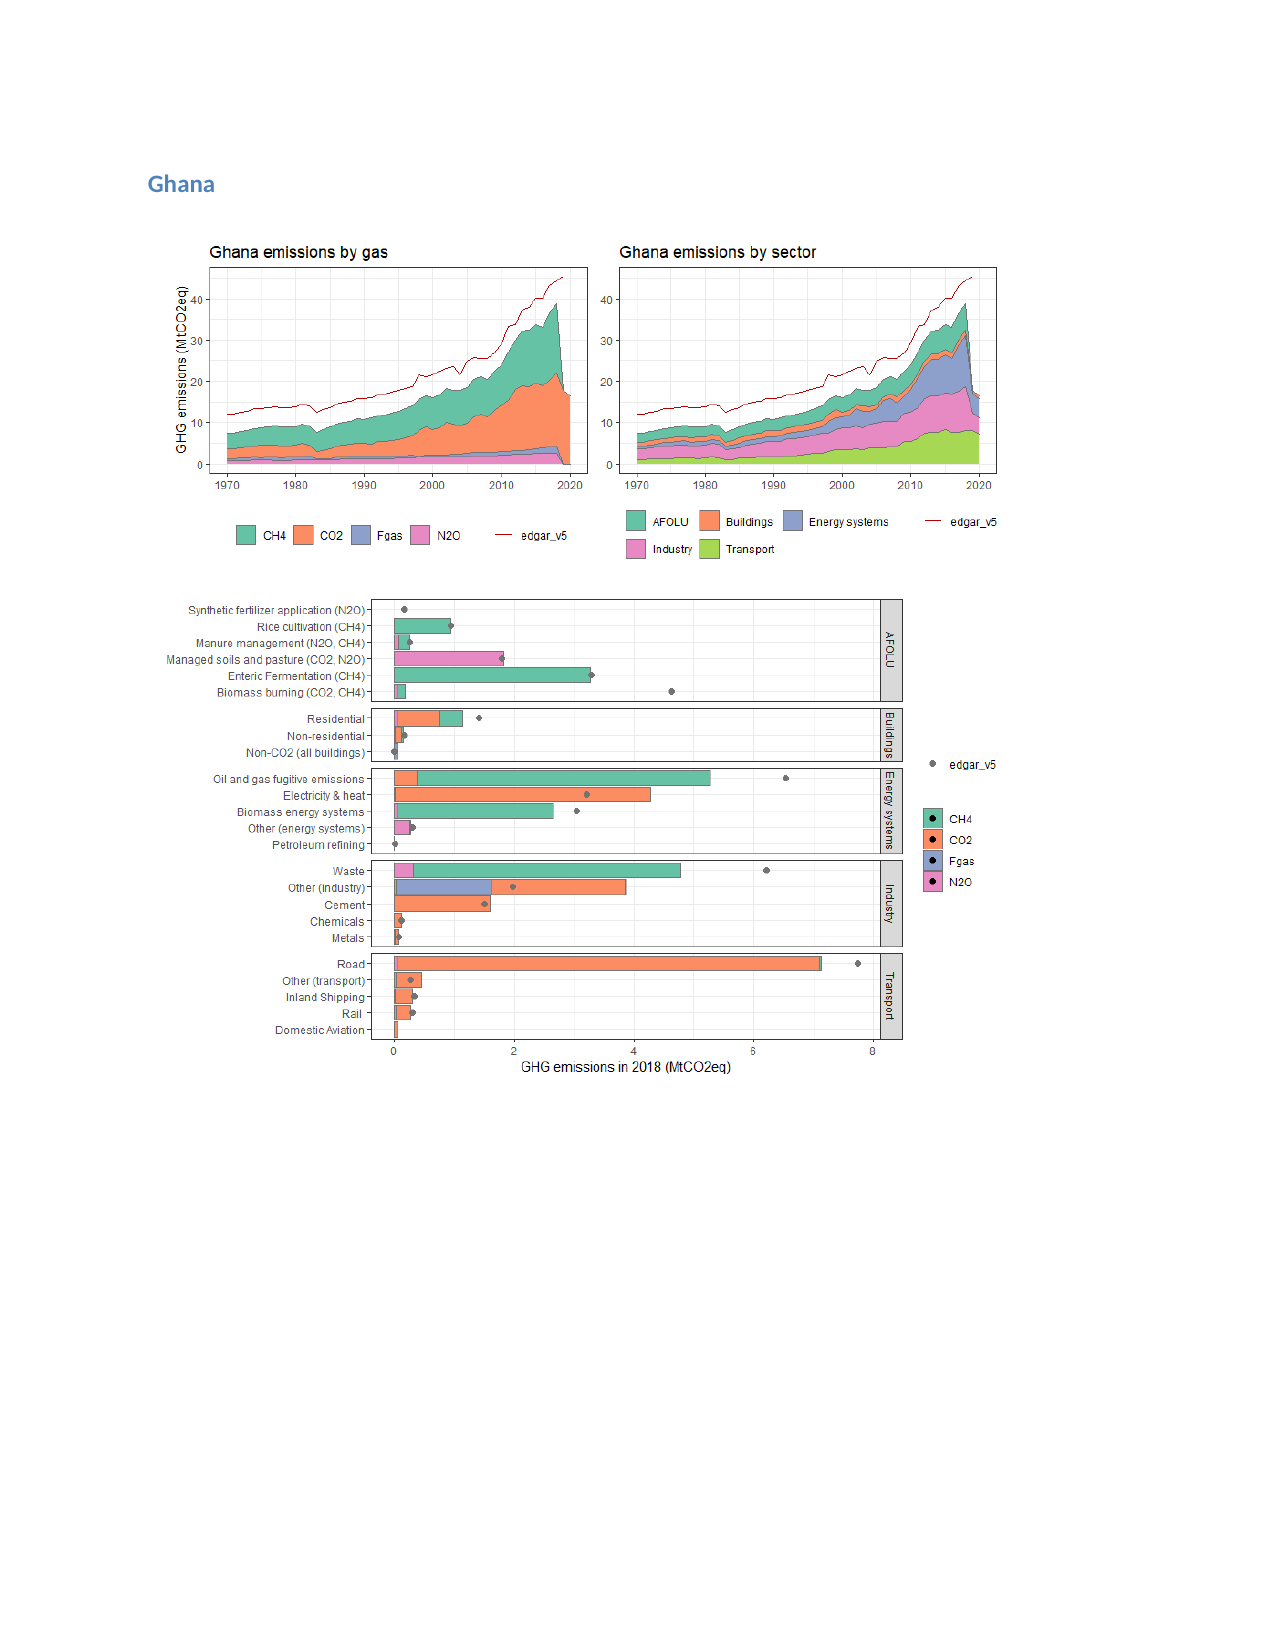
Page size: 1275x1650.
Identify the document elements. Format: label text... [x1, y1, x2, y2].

subtitle Ghana [148, 168, 1127, 199]
picture [147, 217, 1023, 1093]
